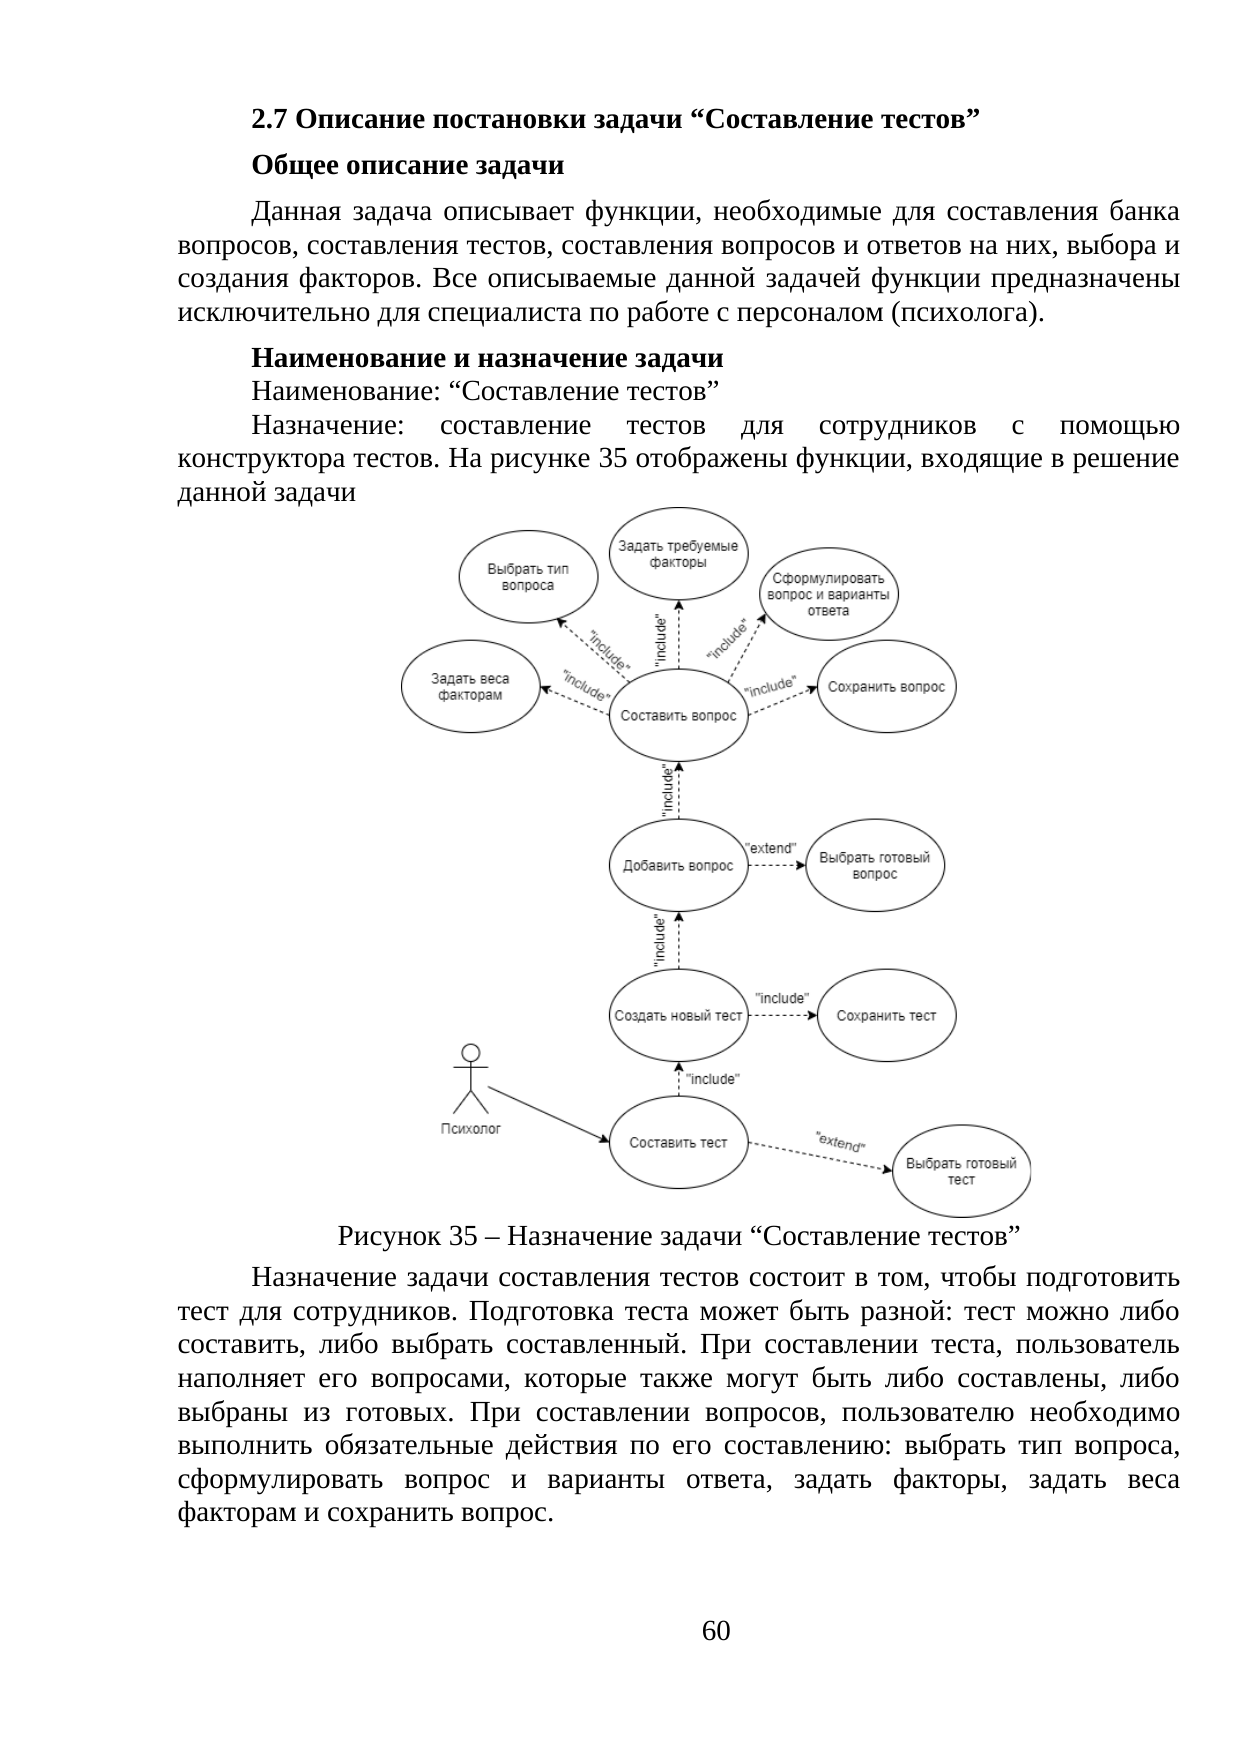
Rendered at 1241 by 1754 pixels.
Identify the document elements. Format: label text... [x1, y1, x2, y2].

subtitle 2.7 Описание постановки задачи “Составление тестов” [177, 101, 1181, 135]
text Общее описание задачи [177, 147, 1181, 181]
text Наименование и назначение задачи [177, 340, 1181, 373]
picture [401, 507, 1032, 1218]
text Рисунок 35 – Назначение задачи “Составление тестов” [177, 1218, 1181, 1251]
text Назначение: составление тестов для сотрудников с помощью конструктора тестов. На рисунке 35 отображены функции, входящие в решение данной задачи [177, 407, 1181, 508]
text Данная задача описывает функции, необходимые для составления банка вопросов, составления тестов, составления вопросов и ответов на них, выбора и создания факторов. Все описываемые данной задачей функции предназначены исключительно для специалиста по работе с персоналом (психолога). [177, 193, 1181, 327]
text Назначение задачи составления тестов состоит в том, чтобы подготовить тест для сотрудников. Подготовка теста может быть разной: тест можно либо составить, либо выбрать составленный. При составлении теста, пользователь наполняет его вопросами, которые также могут быть либо составлены, либо выбраны из готовых. При составлении вопросов, пользователю необходимо выполнить обязательные действия по его составлению: выбрать тип вопроса, сформулировать вопрос и варианты ответа, задать факторы, задать веса факторам и сохранить вопрос. [177, 1259, 1181, 1528]
text Наименование: “Составление тестов” [177, 373, 1181, 407]
